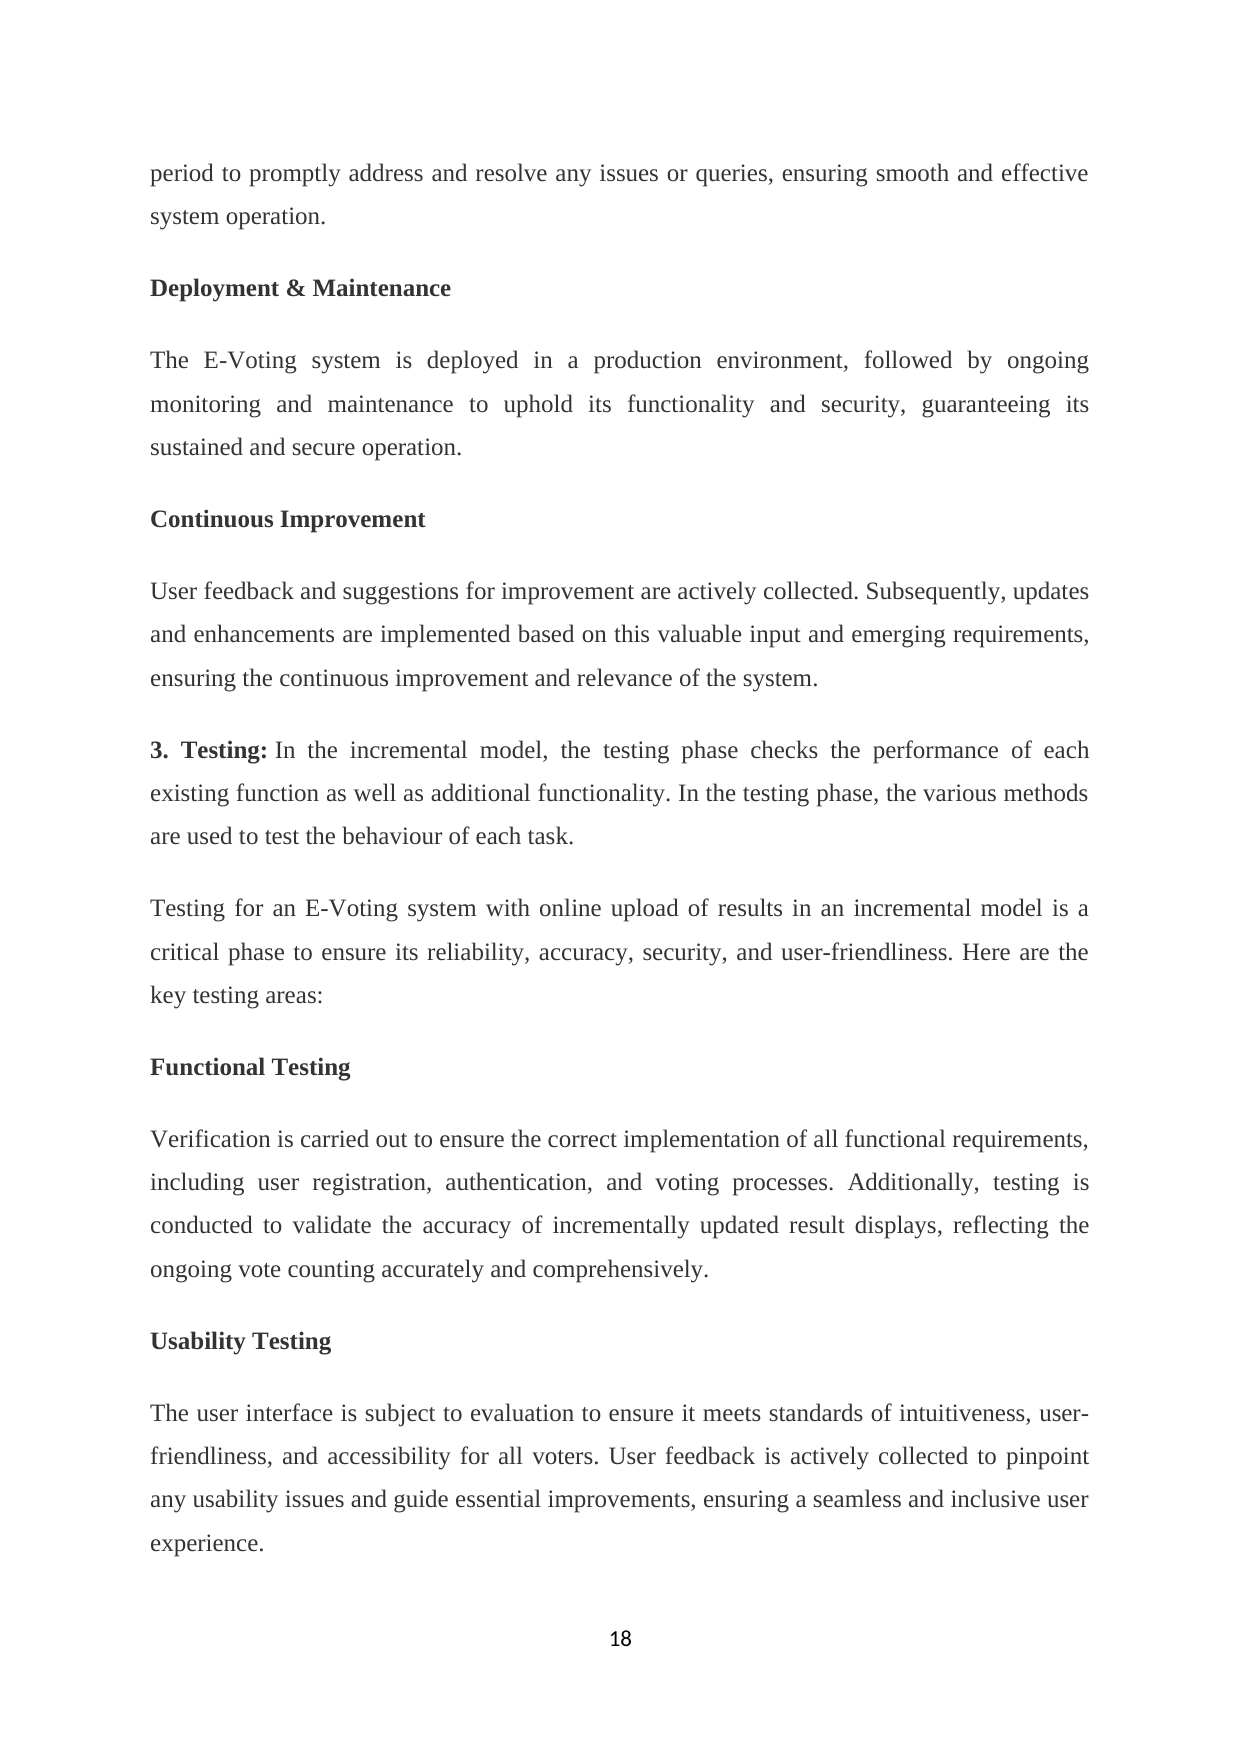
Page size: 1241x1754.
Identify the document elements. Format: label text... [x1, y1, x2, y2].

text 3. Testing: In the incremental model, the testing phase checks the performance of each existing function as well as additional functionality. In the testing phase, the various methods are used to test the behaviour of each task. [150, 735, 1090, 850]
text Functional Testing [150, 1052, 1090, 1081]
text Deployment & Maintenance [150, 273, 1090, 302]
text Testing for an E-Voting system with online upload of results in an incremental model is a critical phase to ensure its reliability, accuracy, security, and user-friendliness. Here are the key testing areas: [150, 893, 1090, 1008]
text Verification is carried out to ensure the correct implementation of all functional requirements, including user registration, authentication, and voting processes. Additionally, testing is conducted to validate the accuracy of incrementally updated result displays, reflecting the ongoing vote counting accurately and comprehensively. [150, 1124, 1090, 1282]
text User feedback and suggestions for improvement are actively collected. Subsequently, updates and enhancements are implemented based on this valuable input and emerging requirements, ensuring the continuous improvement and relevance of the system. [150, 576, 1090, 691]
text The user interface is subject to evaluation to ensure it meets standards of intuitiveness, user-friendliness, and accessibility for all voters. User feedback is actively collected to pinpoint any usability issues and guide essential improvements, ensuring a seamless and inclusive user experience. [150, 1398, 1090, 1556]
text Usability Testing [150, 1326, 1090, 1355]
text Continuous Improvement [150, 504, 1090, 533]
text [150, 158, 1090, 230]
text The E-Voting system is deployed in a production environment, followed by ongoing monitoring and maintenance to uphold its functionality and security, guaranteeing its sustained and secure operation. [150, 346, 1090, 461]
